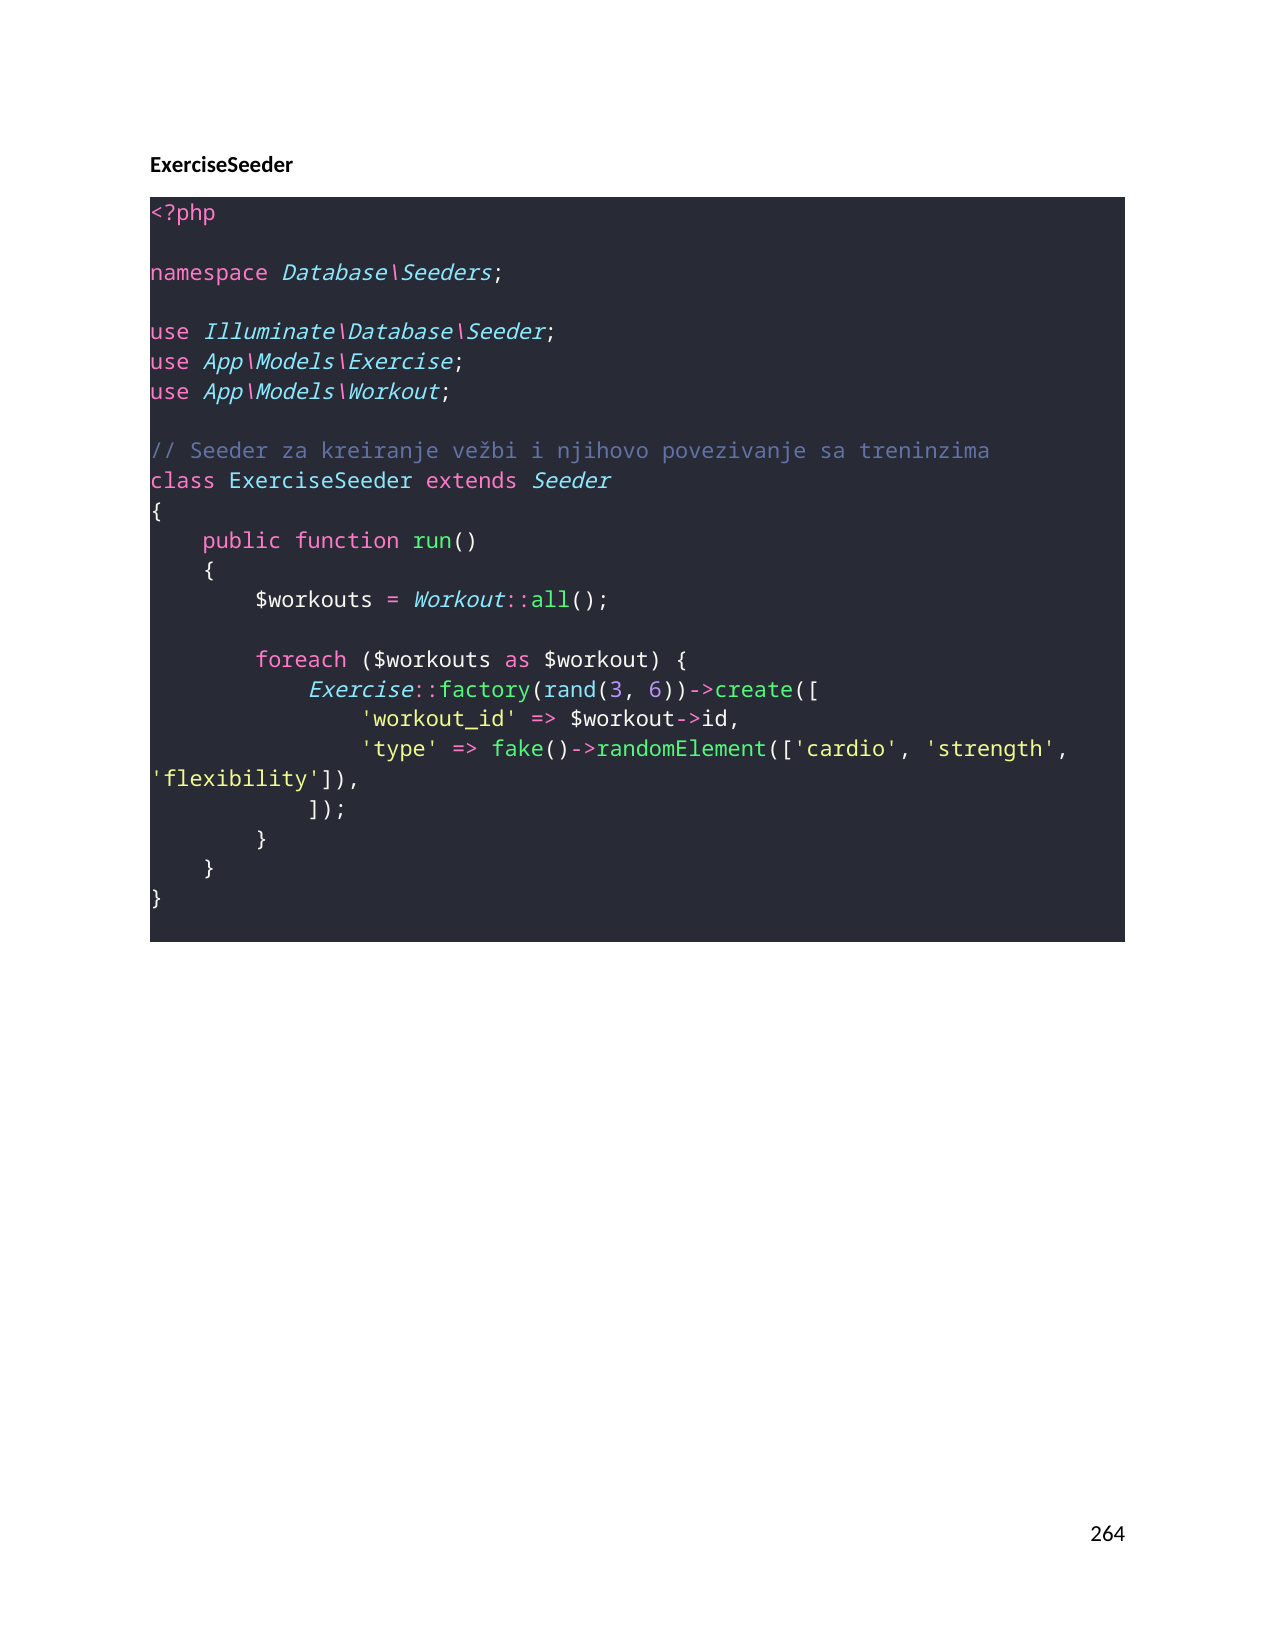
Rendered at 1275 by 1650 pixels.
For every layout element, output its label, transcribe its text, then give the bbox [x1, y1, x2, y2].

text } [150, 882, 1125, 912]
text class ExerciseSeeder extends Seeder [150, 465, 1125, 495]
text 'workout_id' => $workout->id, [150, 703, 1125, 733]
text use App\Models\Workout; [150, 376, 1125, 405]
text <?php [150, 197, 1125, 227]
text { [150, 554, 1125, 584]
text ]); [150, 793, 1125, 822]
text $workouts = Workout::all(); [150, 584, 1125, 614]
text 'type' => fake()->randomElement(['cardio', 'strength', 'flexibility']), [150, 733, 1125, 793]
text public function run() [150, 524, 1125, 554]
text Exercise::factory(rand(3, 6))->create([ [150, 673, 1125, 703]
text } [150, 852, 1125, 882]
text foreach ($workouts as $workout) { [150, 644, 1125, 673]
text } [150, 822, 1125, 852]
text // Seeder za kreiranje vežbi i njihovo povezivanje sa treninzima [150, 435, 1125, 465]
text ExerciseSeeder [150, 150, 1125, 178]
text { [150, 495, 1125, 524]
text namespace Database\Seeders; [150, 256, 1125, 286]
text use App\Models\Exercise; [150, 346, 1125, 376]
text use Illuminate\Database\Seeder; [150, 316, 1125, 346]
